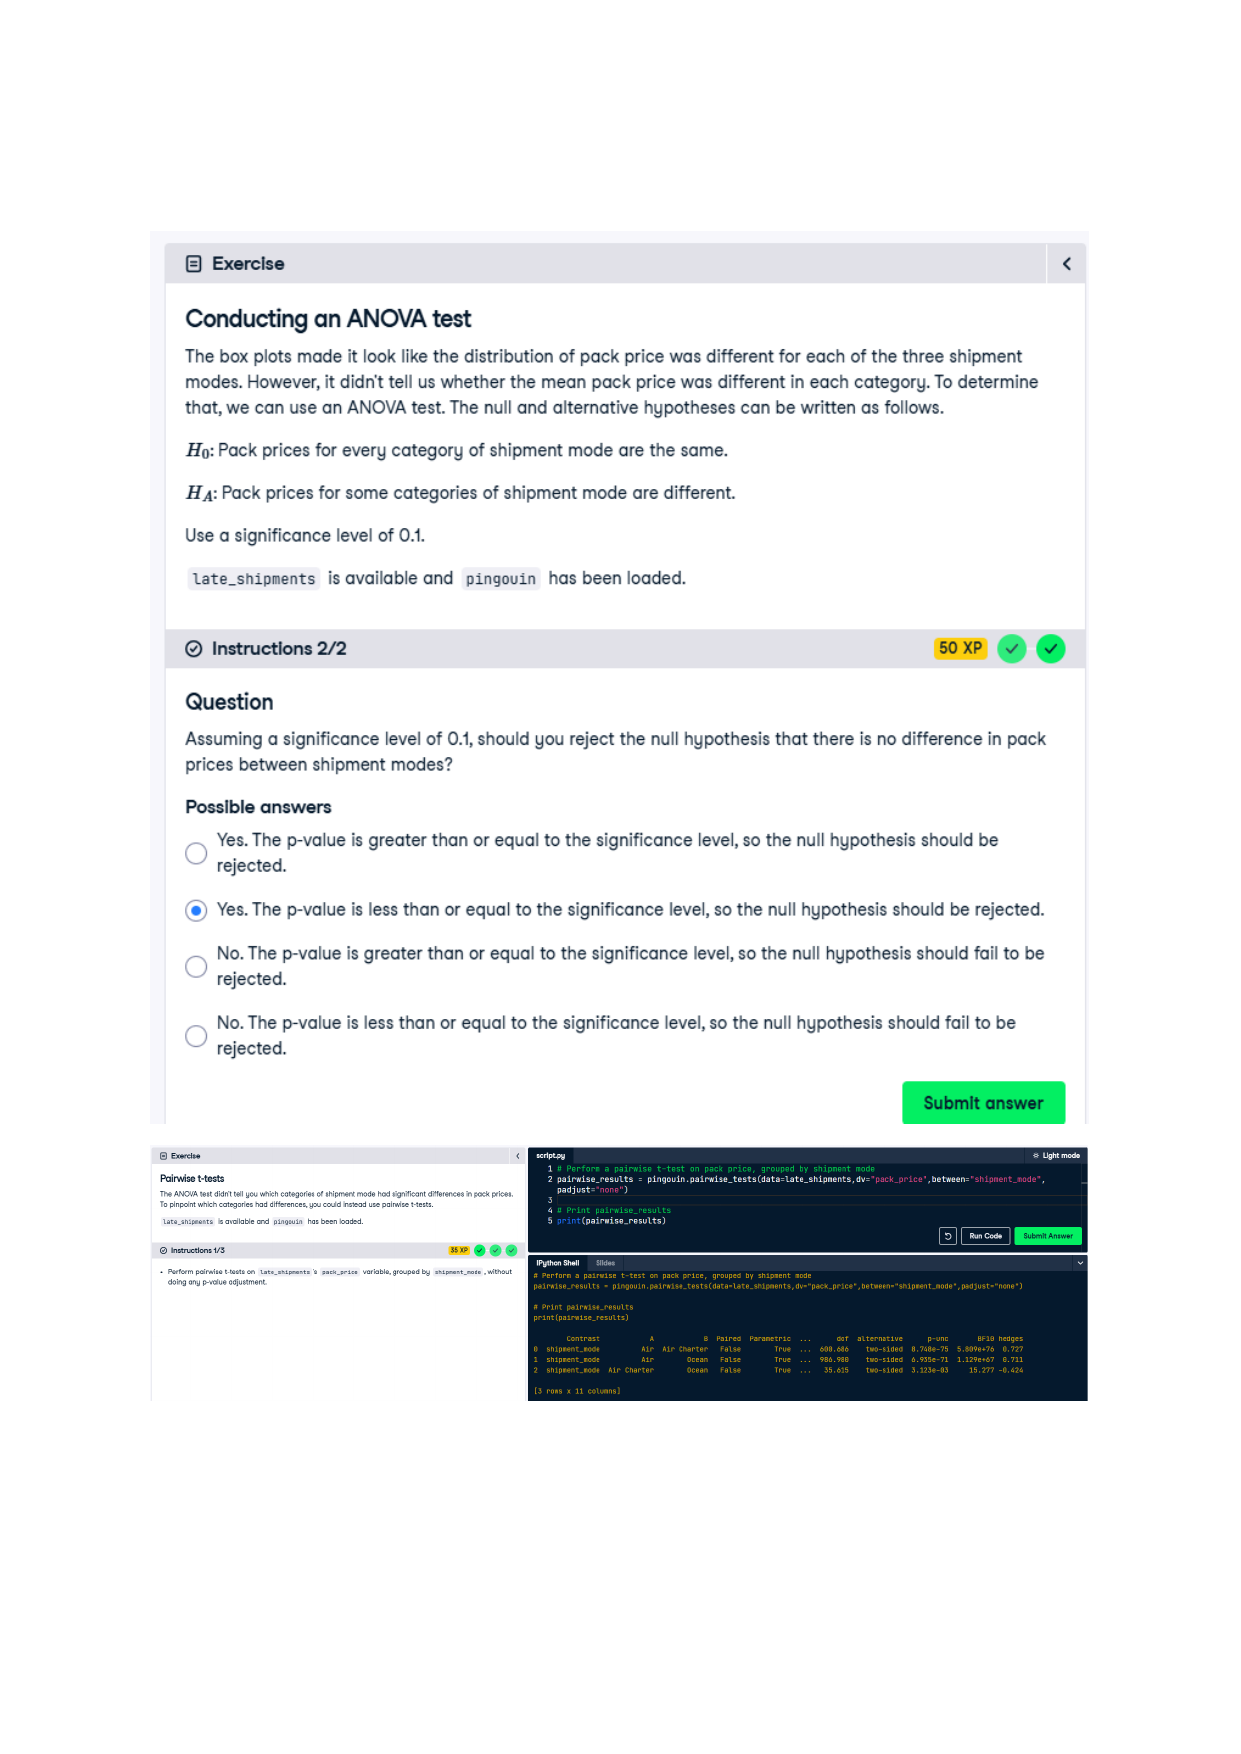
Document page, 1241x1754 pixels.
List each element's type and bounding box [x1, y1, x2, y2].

picture [150, 1145, 1088, 1401]
picture [150, 231, 1089, 1124]
